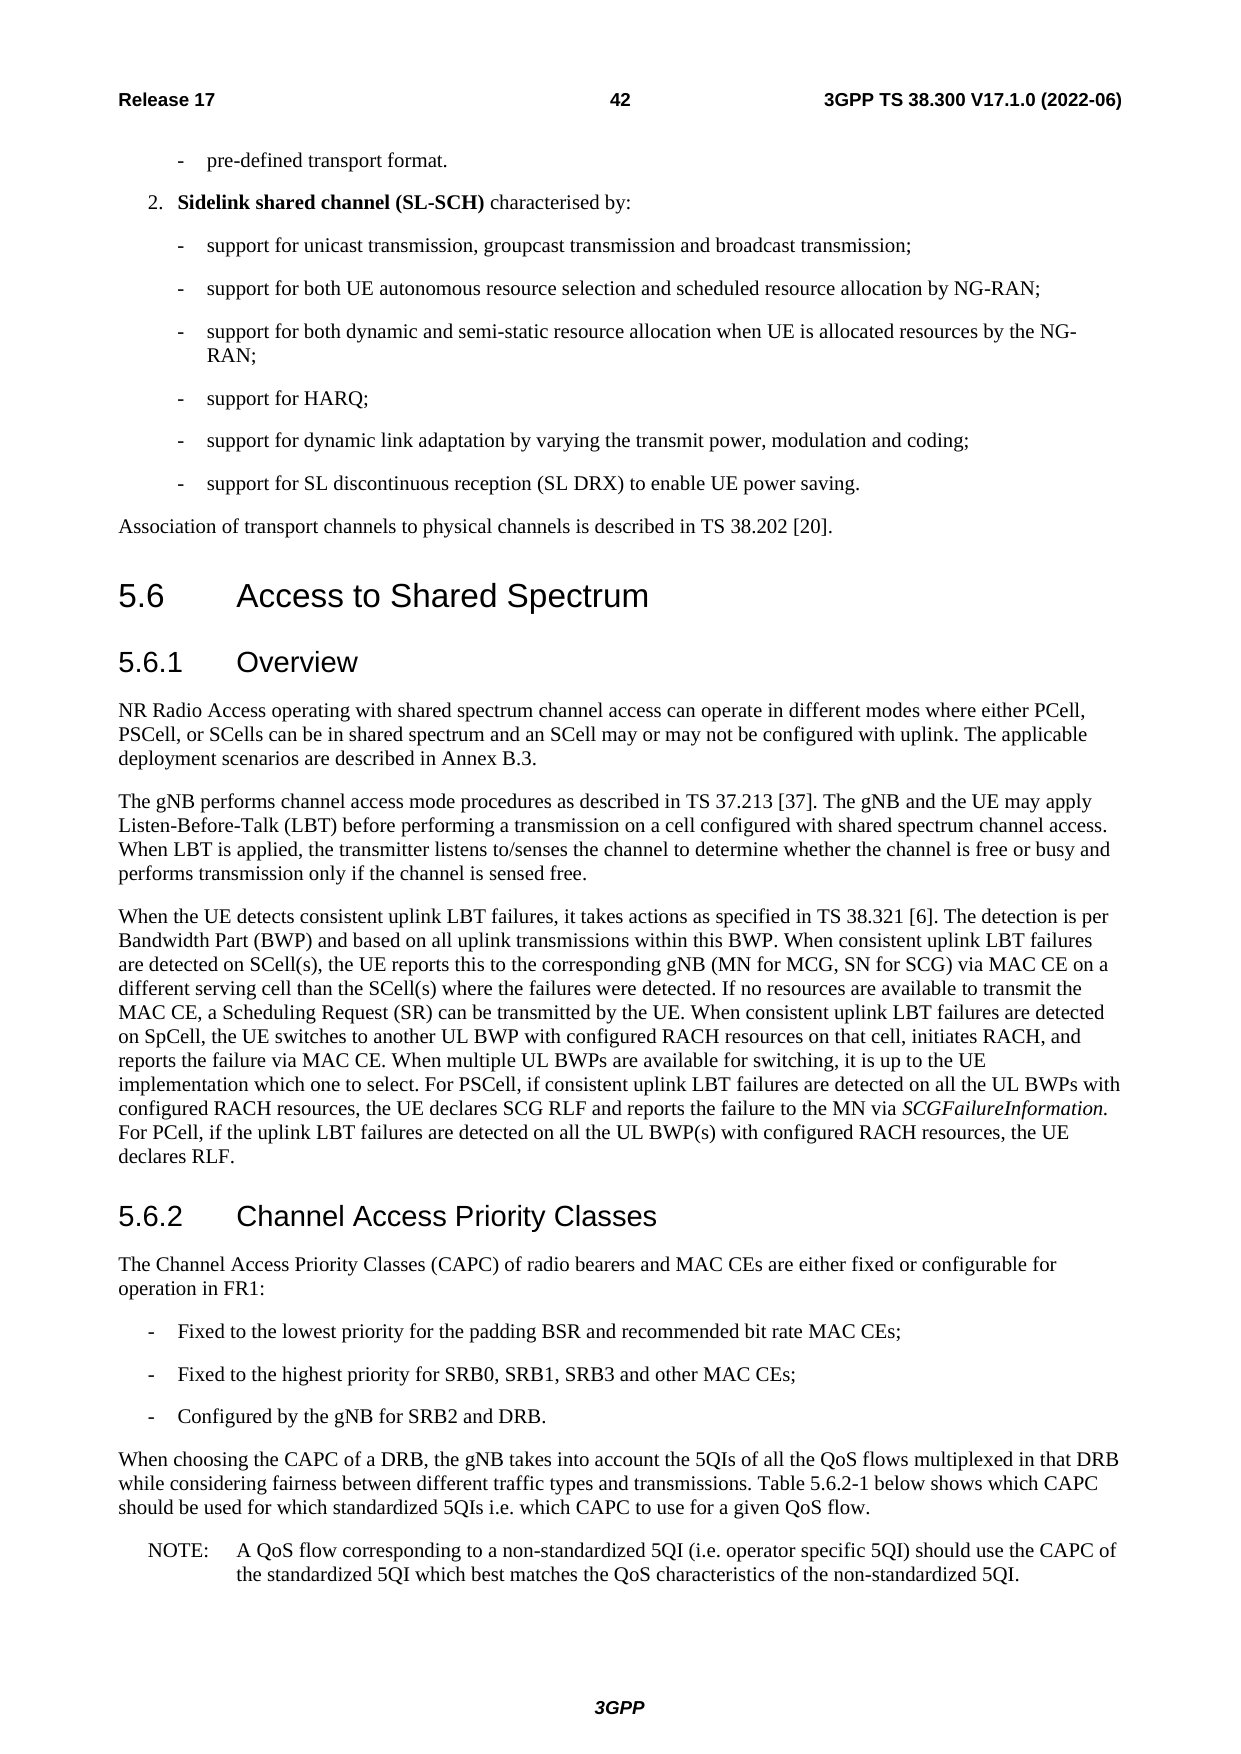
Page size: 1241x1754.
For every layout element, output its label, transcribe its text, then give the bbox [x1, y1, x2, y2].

subtitle 5.6.2 Channel Access Priority Classes [118, 1199, 1122, 1233]
text - pre-defined transport format. [177, 147, 1122, 172]
text NR Radio Access operating with shared spectrum channel access can operate in different modes where either PCell, PSCell, or SCells can be in shared spectrum and an SCell may or may not be configured with uplink. The applicable deployment scenarios are described in Annex B.3. [118, 698, 1122, 770]
text The gNB performs channel access mode procedures as described in TS 37.213 [37]. The gNB and the UE may apply Listen-Before-Talk (LBT) before performing a transmission on a cell configured with shared spectrum channel access. When LBT is applied, the transmitter listens to/senses the channel to determine whether the channel is free or busy and performs transmission only if the channel is sensed free. [118, 788, 1122, 885]
text - support for both UE autonomous resource selection and scheduled resource allocation by NG-RAN; [177, 276, 1122, 300]
text - support for SL discontinuous reception (SL DRX) to enable UE power saving. [177, 471, 1122, 495]
text When choosing the CAPC of a DRB, the gNB takes into account the 5QIs of all the QoS flows multiplexed in that DRB while considering fairness between different traffic types and transmissions. Table 5.6.2-1 below shows which CAPC should be used for which standardized 5QIs i.e. which CAPC to use for a given QoS flow. [118, 1447, 1122, 1519]
text The Channel Access Priority Classes (CAPC) of radio bearers and MAC CEs are either fixed or configurable for operation in FR1: [118, 1252, 1122, 1300]
text - Fixed to the highest priority for SRB0, SRB1, SRB3 and other MAC CEs; [148, 1361, 1122, 1386]
text - support for dynamic link adaptation by varying the transmit power, modulation and coding; [177, 428, 1122, 452]
text - support for both dynamic and semi-static resource allocation when UE is allocated resources by the NG-RAN; [177, 319, 1122, 367]
text When the UE detects consistent uplink LBT failures, it takes actions as specified in TS 38.321 [6]. The detection is per Bandwidth Part (BWP) and based on all uplink transmissions within this BWP. When consistent uplink LBT failures are detected on SCell(s), the UE reports this to the corresponding gNB (MN for MCG, SN for SCG) via MAC CE on a different serving cell than the SCell(s) where the failures were detected. If no resources are available to transmit the MAC CE, a Scheduling Request (SR) can be transmitted by the UE. When consistent uplink LBT failures are detected on SpCell, the UE switches to another UL BWP with configured RACH resources on that cell, initiates RACH, and reports the failure via MAC CE. When multiple UL BWPs are available for switching, it is up to the UE implementation which one to select. For PSCell, if consistent uplink LBT failures are detected on all the UL BWPs with configured RACH resources, the UE declares SCG RLF and reports the failure to the MN via SCGFailureInformation. For PCell, if the uplink LBT failures are detected on all the UL BWP(s) with configured RACH resources, the UE declares RLF. [118, 903, 1122, 1168]
text - Fixed to the lowest priority for the padding BSR and recommended bit rate MAC CEs; [148, 1319, 1122, 1343]
text - support for unicast transmission, groupcast transmission and broadcast transmission; [177, 233, 1122, 257]
text 2. Sidelink shared channel (SL-SCH) characterised by: [148, 190, 1122, 214]
text Association of transport channels to physical channels is described in TS 38.202 [20]. [118, 514, 1122, 538]
subtitle 5.6.1 Overview [118, 645, 1122, 679]
text NOTE: A QoS flow corresponding to a non-standardized 5QI (i.e. operator specific 5QI) should use the CAPC of the standardized 5QI which best matches the QoS characteristics of the non-standardized 5QI. [148, 1538, 1122, 1586]
subtitle 5.6 Access to Shared Spectrum [118, 576, 1122, 614]
text - Configured by the gNB for SRB2 and DRB. [148, 1404, 1122, 1428]
text - support for HARQ; [177, 386, 1122, 410]
